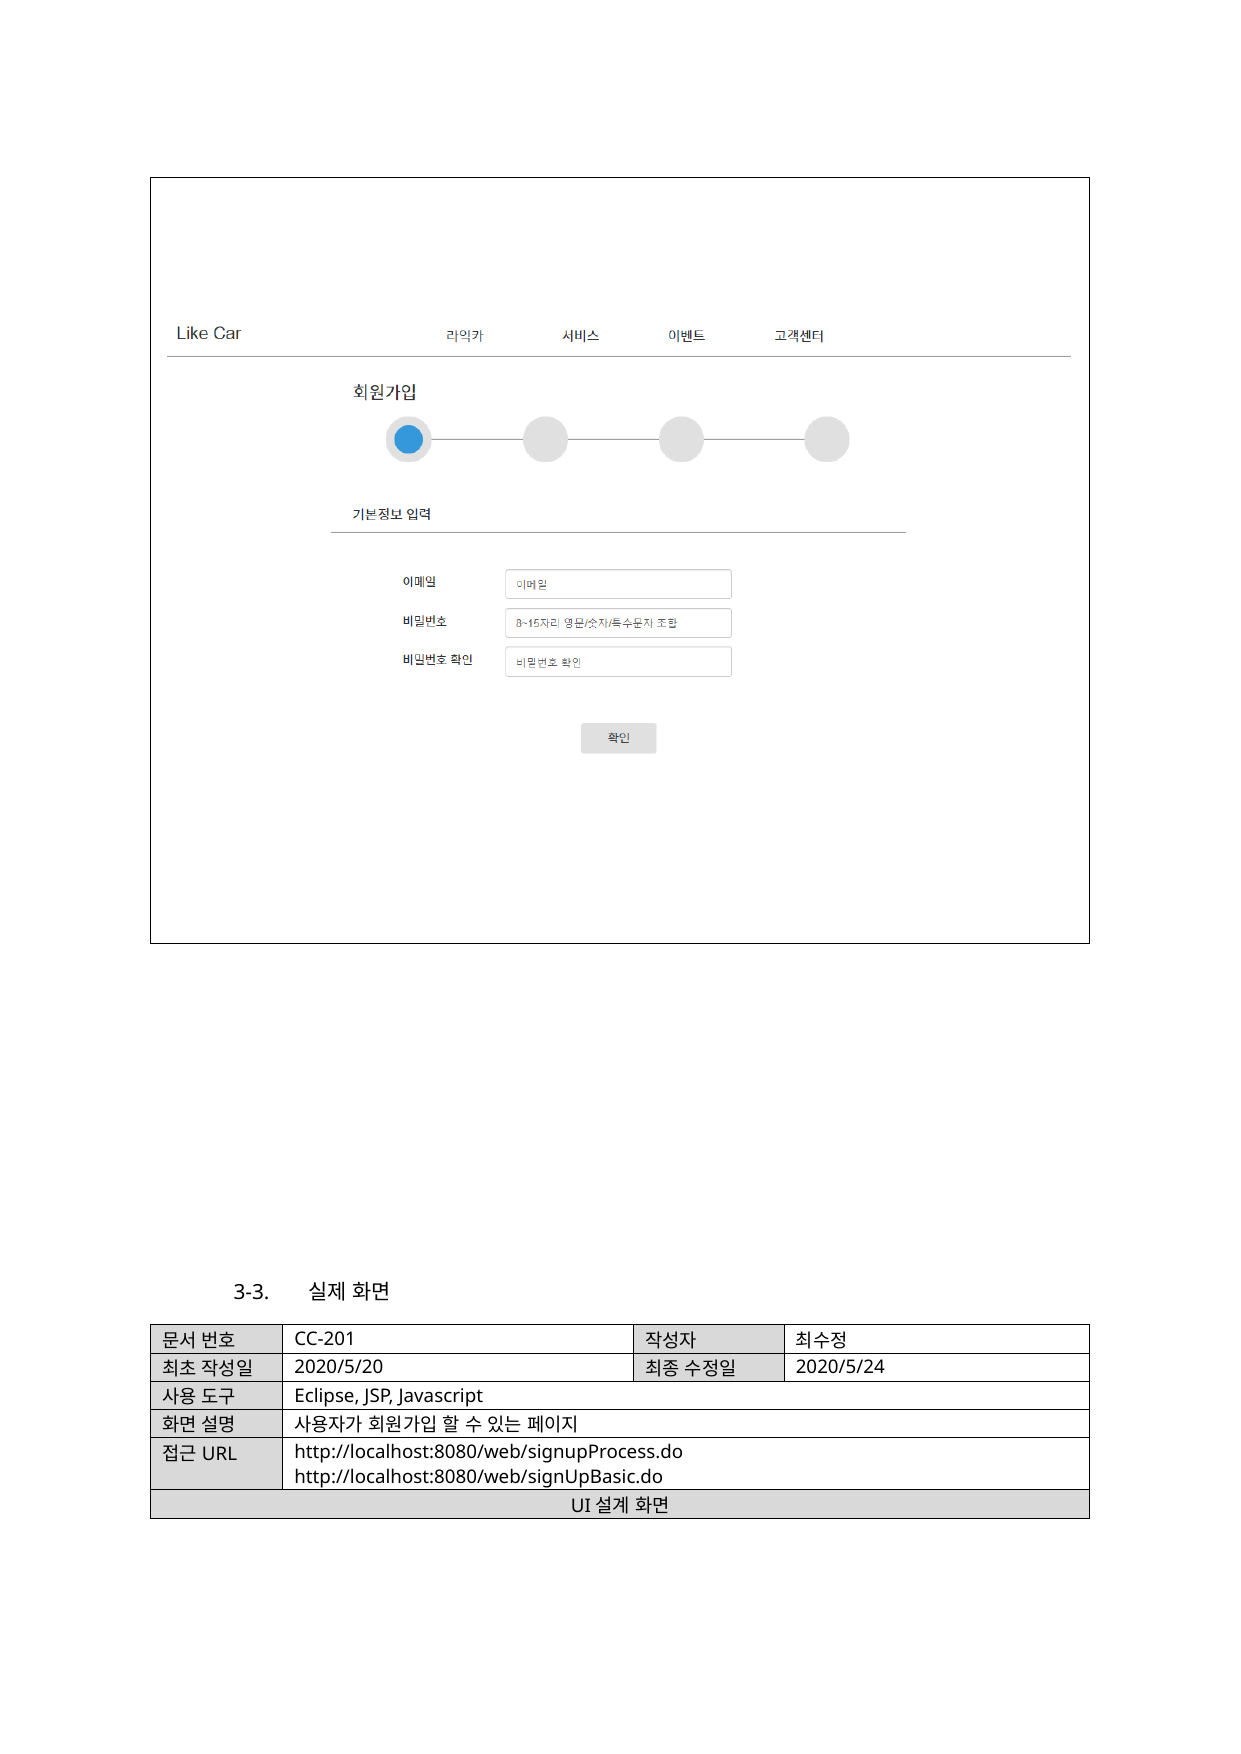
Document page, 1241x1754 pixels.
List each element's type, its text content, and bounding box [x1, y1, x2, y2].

table_cell 최초 작성일 [151, 1354, 282, 1381]
table_cell 2020/5/24 [785, 1354, 1089, 1381]
table_header CC-201 [283, 1325, 633, 1353]
table_cell 최종 수정일 [634, 1354, 784, 1381]
table_cell 화면 설명 [151, 1410, 282, 1437]
table_header 작성자 [634, 1325, 784, 1353]
table_cell 사용 도구 [151, 1382, 282, 1409]
picture [161, 314, 1079, 807]
table_header 최수정 [785, 1325, 1089, 1353]
table_cell 접근 URL [151, 1438, 282, 1489]
table_cell UI 설계 화면 [151, 1490, 1089, 1518]
table_cell 사용자가 회원가입 할 수 있는 페이지 [283, 1410, 1089, 1437]
table_cell [151, 178, 1089, 943]
table_cell http://localhost:8080/web/signupProcess.do http://localhost:8080/web/signUpBasic.do [283, 1438, 1089, 1489]
table_cell Eclipse, JSP, Javascript [283, 1382, 1089, 1409]
table_header 문서 번호 [151, 1325, 282, 1353]
list 실제 화면 [233, 1275, 1090, 1305]
table_cell 2020/5/20 [283, 1354, 633, 1381]
